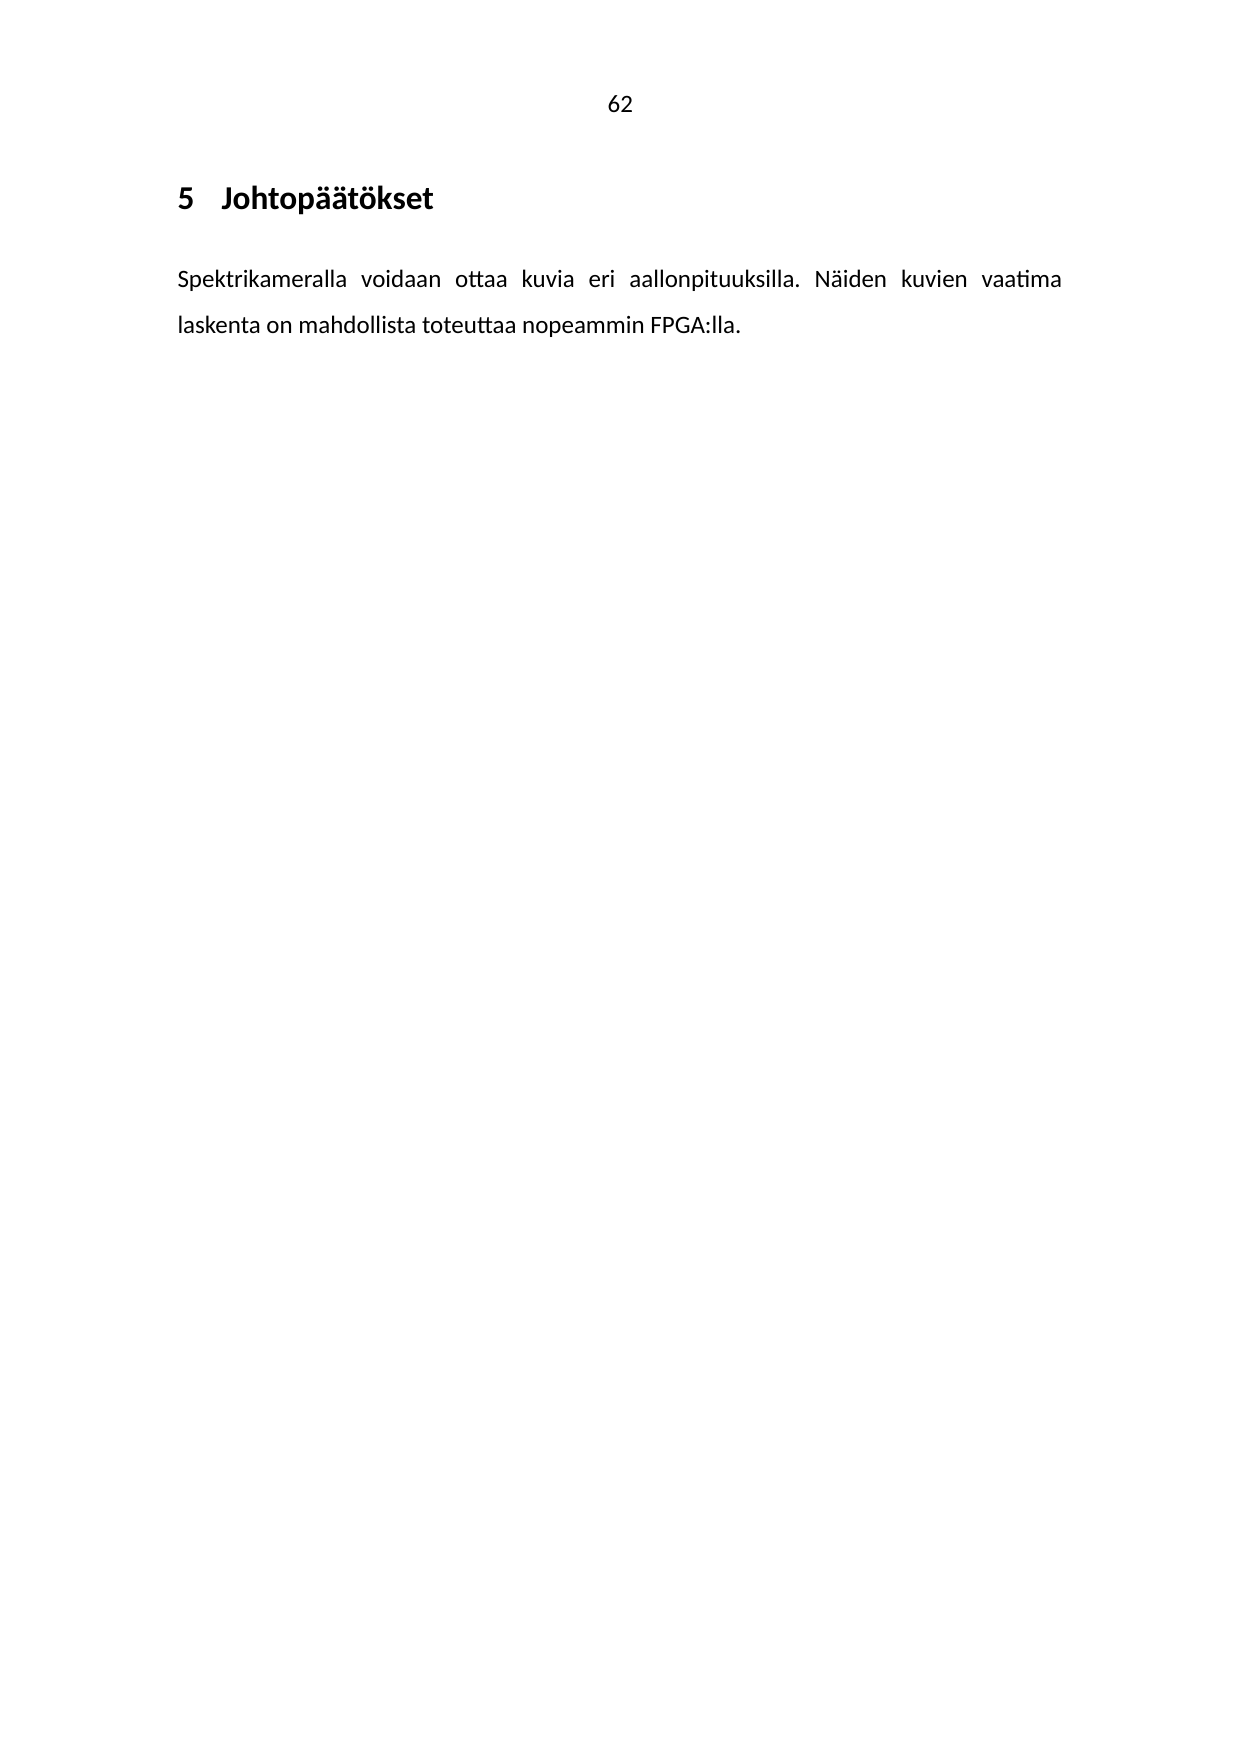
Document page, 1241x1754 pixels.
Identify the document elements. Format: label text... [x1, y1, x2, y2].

subtitle Johtopäätökset [177, 177, 1063, 218]
text Spektrikameralla voidaan ottaa kuvia eri aallonpituuksilla. Näiden kuvien vaatima laskenta on mahdollista toteuttaa nopeammin FPGA:lla. [177, 263, 1063, 339]
